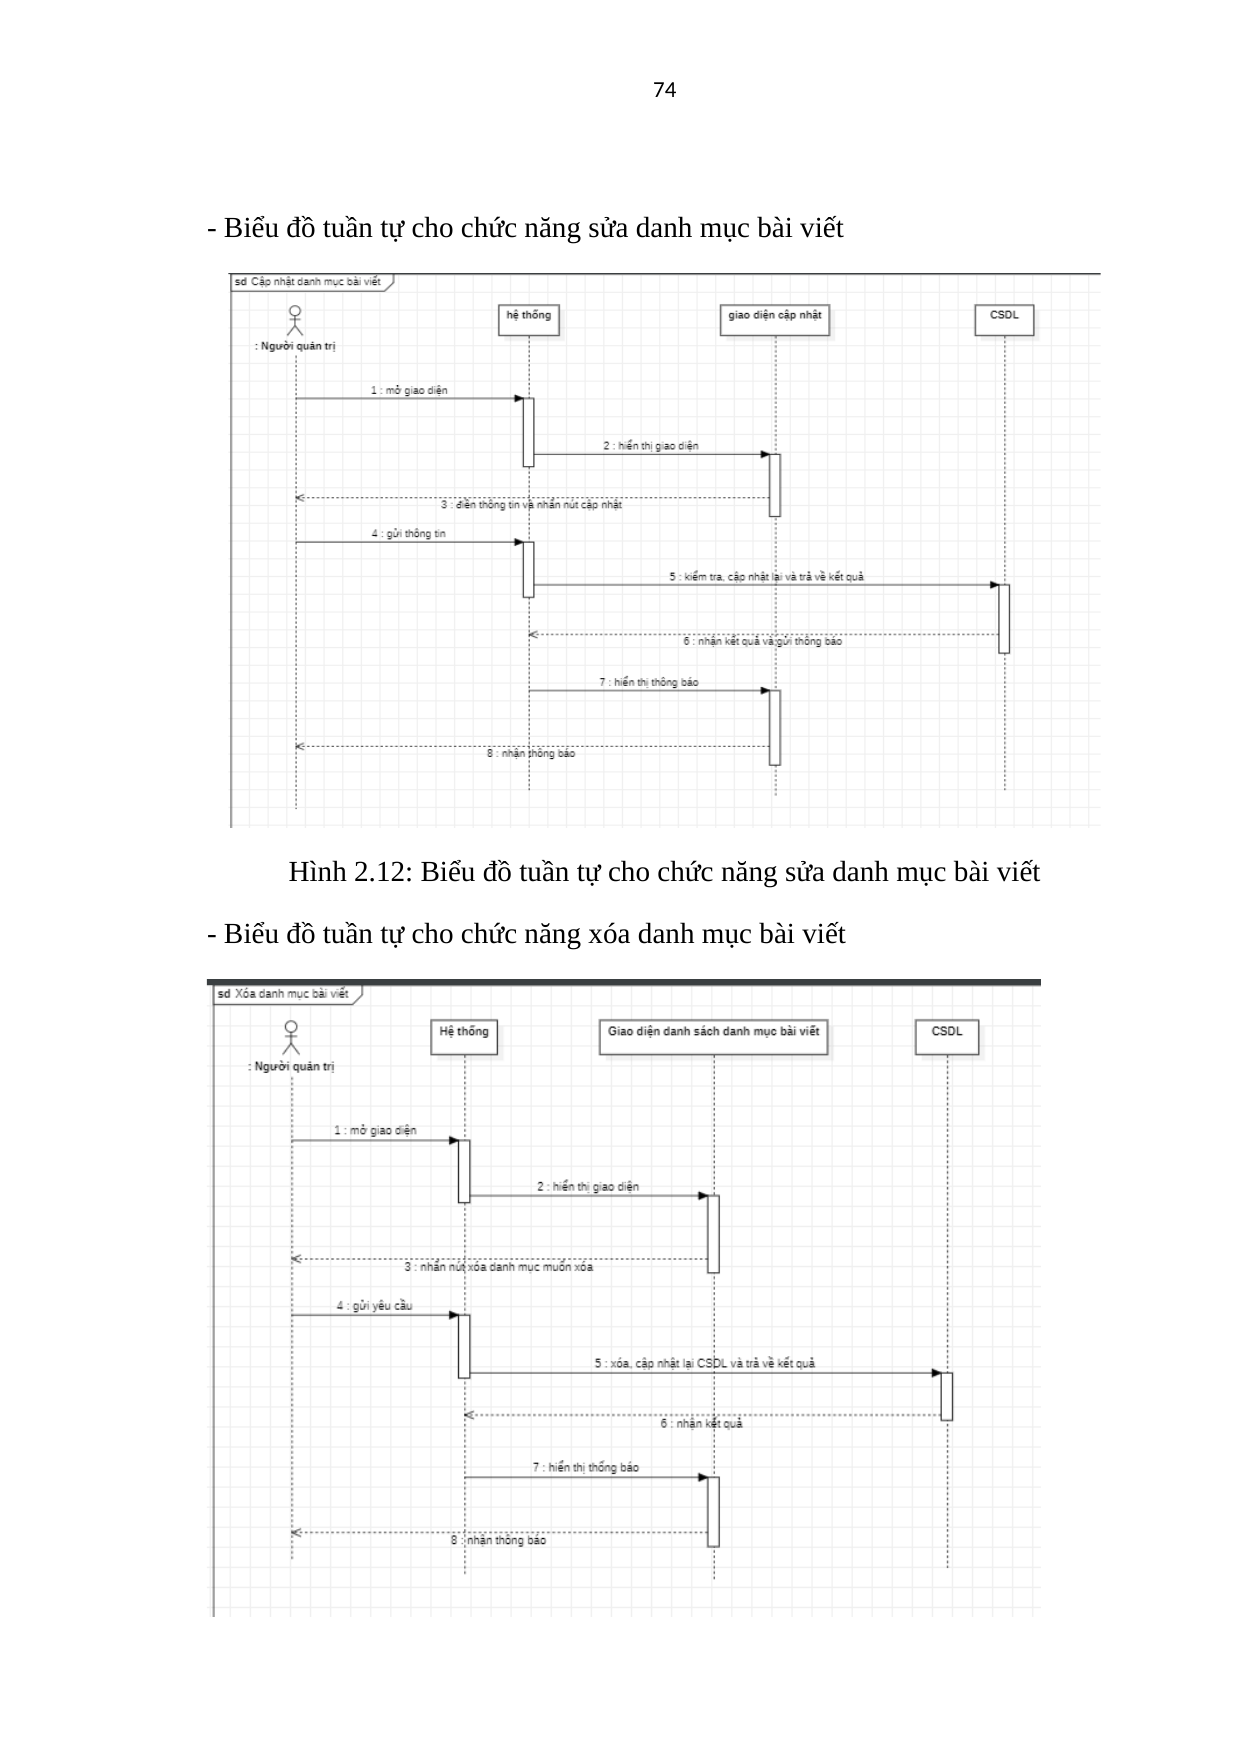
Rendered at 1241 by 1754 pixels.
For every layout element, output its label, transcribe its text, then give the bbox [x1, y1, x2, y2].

text Hình 2.12: Biểu đồ tuần tự cho chức năng sửa danh mục bài viết [207, 854, 1122, 887]
text - Biểu đồ tuần tự cho chức năng xóa danh mục bài viết [207, 917, 1122, 950]
text - Biểu đồ tuần tự cho chức năng sửa danh mục bài viết [207, 211, 1122, 244]
picture [206, 979, 1041, 1617]
picture [228, 273, 1101, 828]
